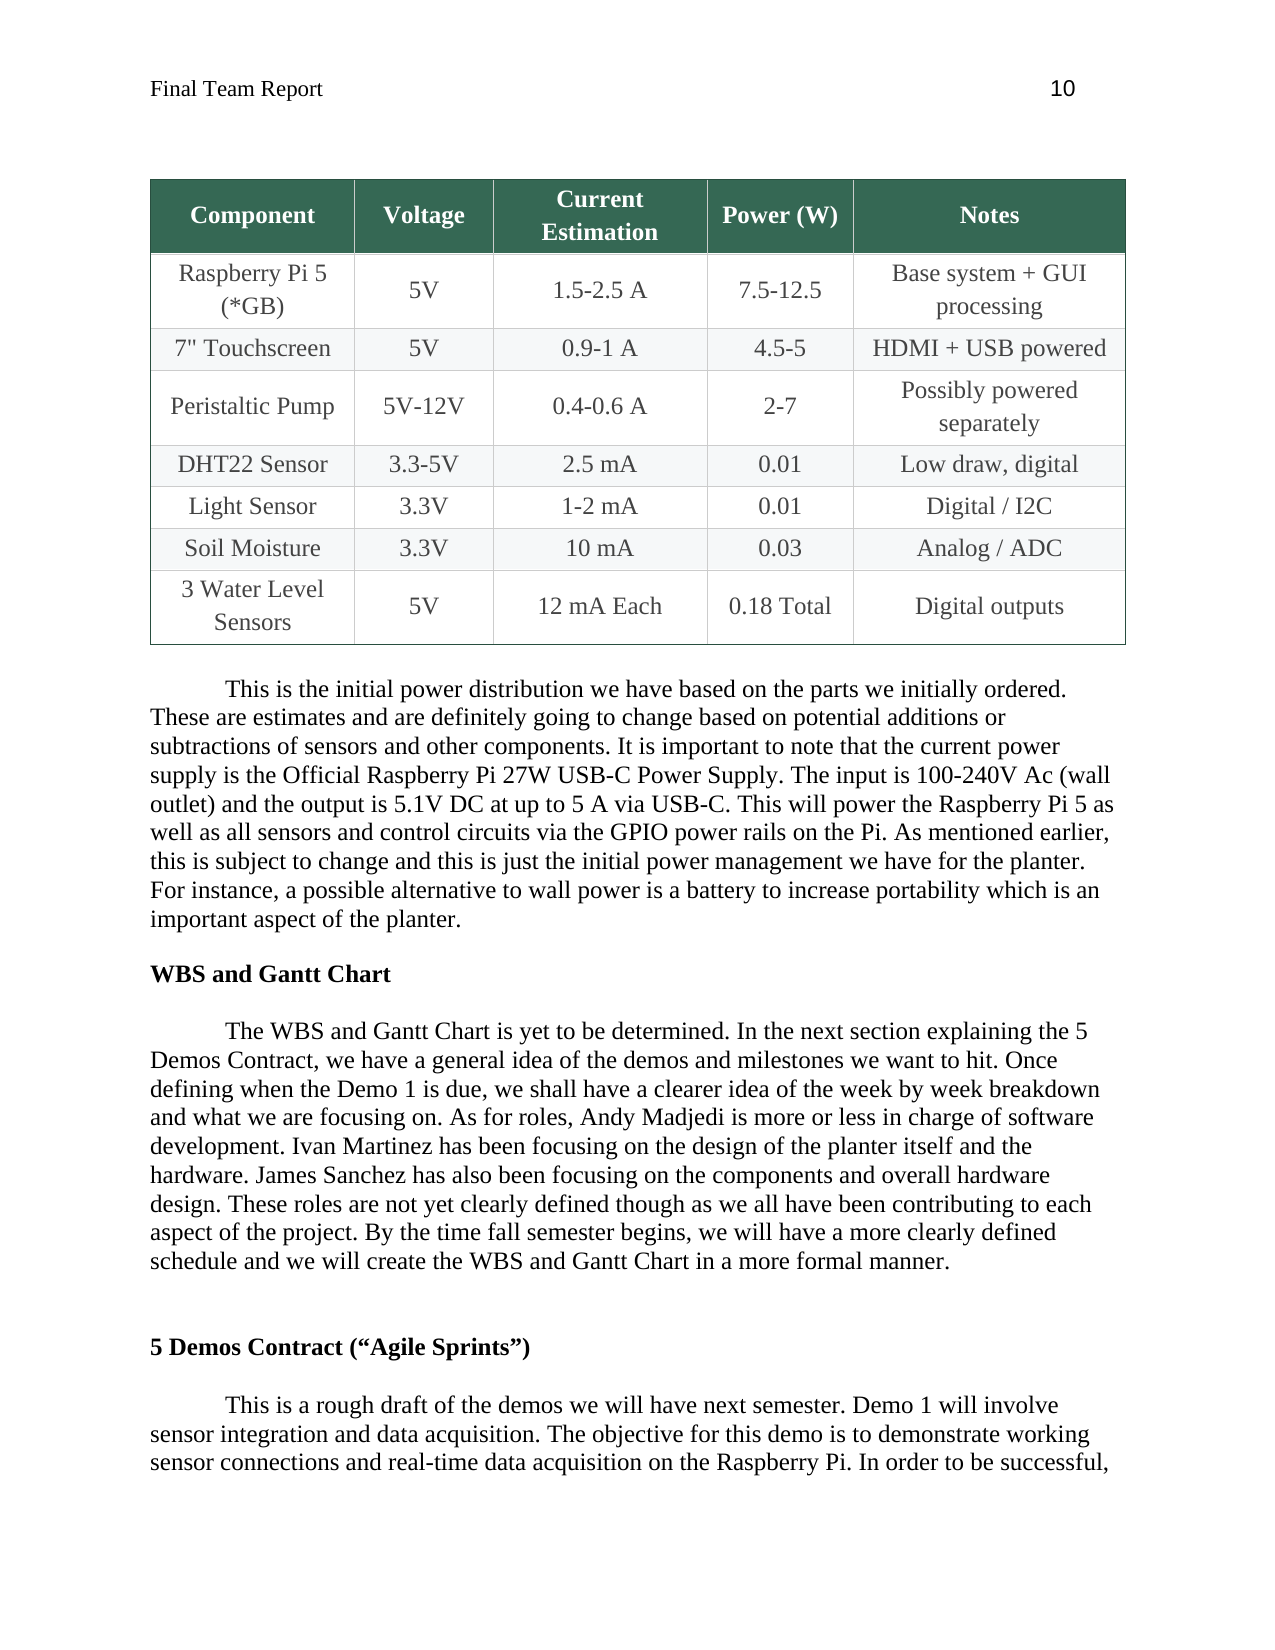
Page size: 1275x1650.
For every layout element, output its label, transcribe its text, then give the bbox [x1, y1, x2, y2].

table_cell Digital outputs [854, 571, 1125, 644]
table_cell 5V-12V [355, 371, 493, 444]
table_cell 3.3-5V [355, 446, 493, 486]
table_cell 2-7 [708, 371, 853, 444]
table_cell 0.9-1 A [494, 329, 707, 370]
table_cell Raspberry Pi 5 (*GB) [151, 255, 354, 328]
text The WBS and Gantt Chart is yet to be determined. In the next section explaining the 5 Demos Contract, we have a general idea of the demos and milestones we want to hit. Once defining when the Demo 1 is due, we shall have a clearer idea of the week by week breakdown and what we are focusing on. As for roles, Andy Madjedi is more or less in charge of software development. Ivan Martinez has been focusing on the design of the planter itself and the hardware. James Sanchez has also been focusing on the components and overall hardware design. These roles are not yet clearly defined though as we all have been contributing to each aspect of the project. By the time fall semester begins, we will have a more clearly defined schedule and we will create the WBS and Gantt Chart in a more formal manner. [150, 1016, 1125, 1275]
table_header Power (W) [708, 180, 853, 253]
table_header Current Estimation [494, 180, 707, 253]
table_cell Light Sensor [151, 487, 354, 528]
table_cell Low draw, digital [854, 446, 1125, 486]
table_cell 5V [355, 255, 493, 328]
table_cell Soil Moisture [151, 529, 354, 569]
table_header Voltage [355, 180, 493, 253]
table_cell 1-2 mA [494, 487, 707, 528]
table_cell 0.18 Total [708, 571, 853, 644]
table_header Component [151, 180, 354, 253]
table_cell 3 Water Level Sensors [151, 571, 354, 644]
text 5 Demos Contract (“Agile Sprints”) [150, 1332, 1125, 1361]
table_cell 0.01 [708, 446, 853, 486]
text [150, 1390, 1125, 1476]
table_cell 10 mA [494, 529, 707, 569]
text This is the initial power distribution we have based on the parts we initially ordered. These are estimates and are definitely going to change based on potential additions or subtractions of sensors and other components. It is important to note that the current power supply is the Official Raspberry Pi 27W USB-C Power Supply. The input is 100-240V Ac (wall outlet) and the output is 5.1V DC at up to 5 A via USB-C. This will power the Raspberry Pi 5 as well as all sensors and control circuits via the GPIO power rails on the Pi. As mentioned earlier, this is subject to change and this is just the initial power management we have for the planter. For instance, a possible alternative to wall power is a battery to increase portability which is an important aspect of the planter. [150, 674, 1125, 932]
table_cell 5V [355, 329, 493, 370]
table_cell 4.5-5 [708, 329, 853, 370]
table_cell 0.01 [708, 487, 853, 528]
table_cell Base system + GUI processing [854, 255, 1125, 328]
table_header Notes [854, 180, 1125, 253]
table_cell 7.5-12.5 [708, 255, 853, 328]
table_cell 0.4-0.6 A [494, 371, 707, 444]
table_cell Peristaltic Pump [151, 371, 354, 444]
table_cell 0.03 [708, 529, 853, 569]
table_cell HDMI + USB powered [854, 329, 1125, 370]
table_cell 5V [355, 571, 493, 644]
table_cell 3.3V [355, 487, 493, 528]
table_cell 12 mA Each [494, 571, 707, 644]
table_cell 1.5-2.5 A [494, 255, 707, 328]
table_cell Analog / ADC [854, 529, 1125, 569]
table_cell Digital / I2C [854, 487, 1125, 528]
table_cell Possibly powered separately [854, 371, 1125, 444]
table_cell 2.5 mA [494, 446, 707, 486]
table_cell 3.3V [355, 529, 493, 569]
text WBS and Gantt Chart [150, 959, 1125, 987]
table_cell DHT22 Sensor [151, 446, 354, 486]
table_cell 7" Touchscreen [151, 329, 354, 370]
